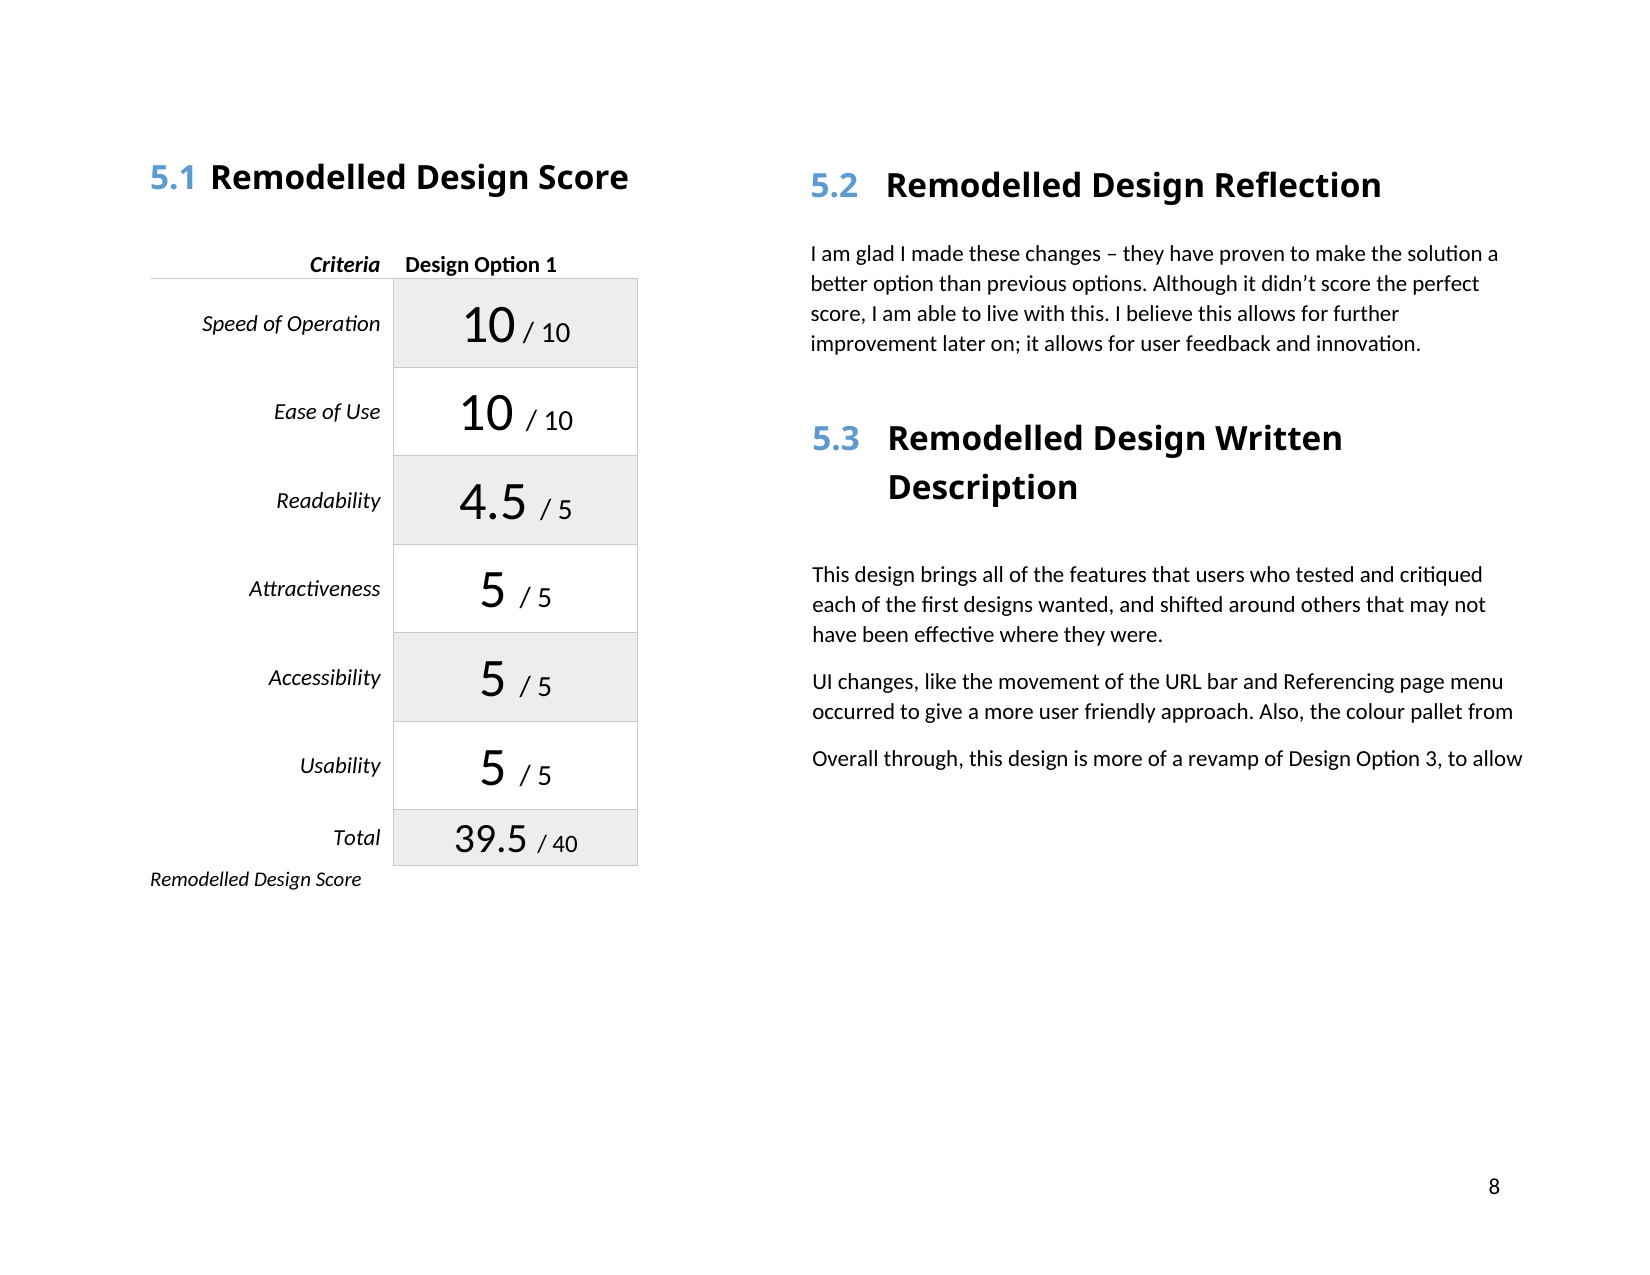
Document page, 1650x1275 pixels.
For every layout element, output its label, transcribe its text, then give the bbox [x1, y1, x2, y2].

table_cell 5 / 5 [394, 545, 637, 632]
subtitle Remodelled Design Score [150, 154, 1500, 199]
table_cell Total [151, 809, 393, 865]
table_cell Readability [151, 455, 393, 544]
table_header Design Option 1 [394, 250, 637, 278]
table_cell 5 / 5 [394, 722, 637, 809]
table_cell 39.5 / 40 [394, 810, 637, 865]
table_cell 4.5 / 5 [394, 456, 637, 544]
table_cell Attractiveness [151, 544, 393, 632]
table_cell Speed of Operation [151, 279, 393, 367]
table_cell 10 / 10 [394, 368, 637, 455]
table_cell Accessibility [151, 632, 393, 721]
table_header Criteria [151, 250, 394, 278]
table_cell 5 / 5 [394, 633, 637, 721]
table_cell Ease of Use [151, 367, 393, 455]
text Remodelled Design Score [150, 866, 1500, 891]
table_cell 10 / 10 [394, 279, 637, 367]
table_cell Usability [151, 721, 393, 809]
